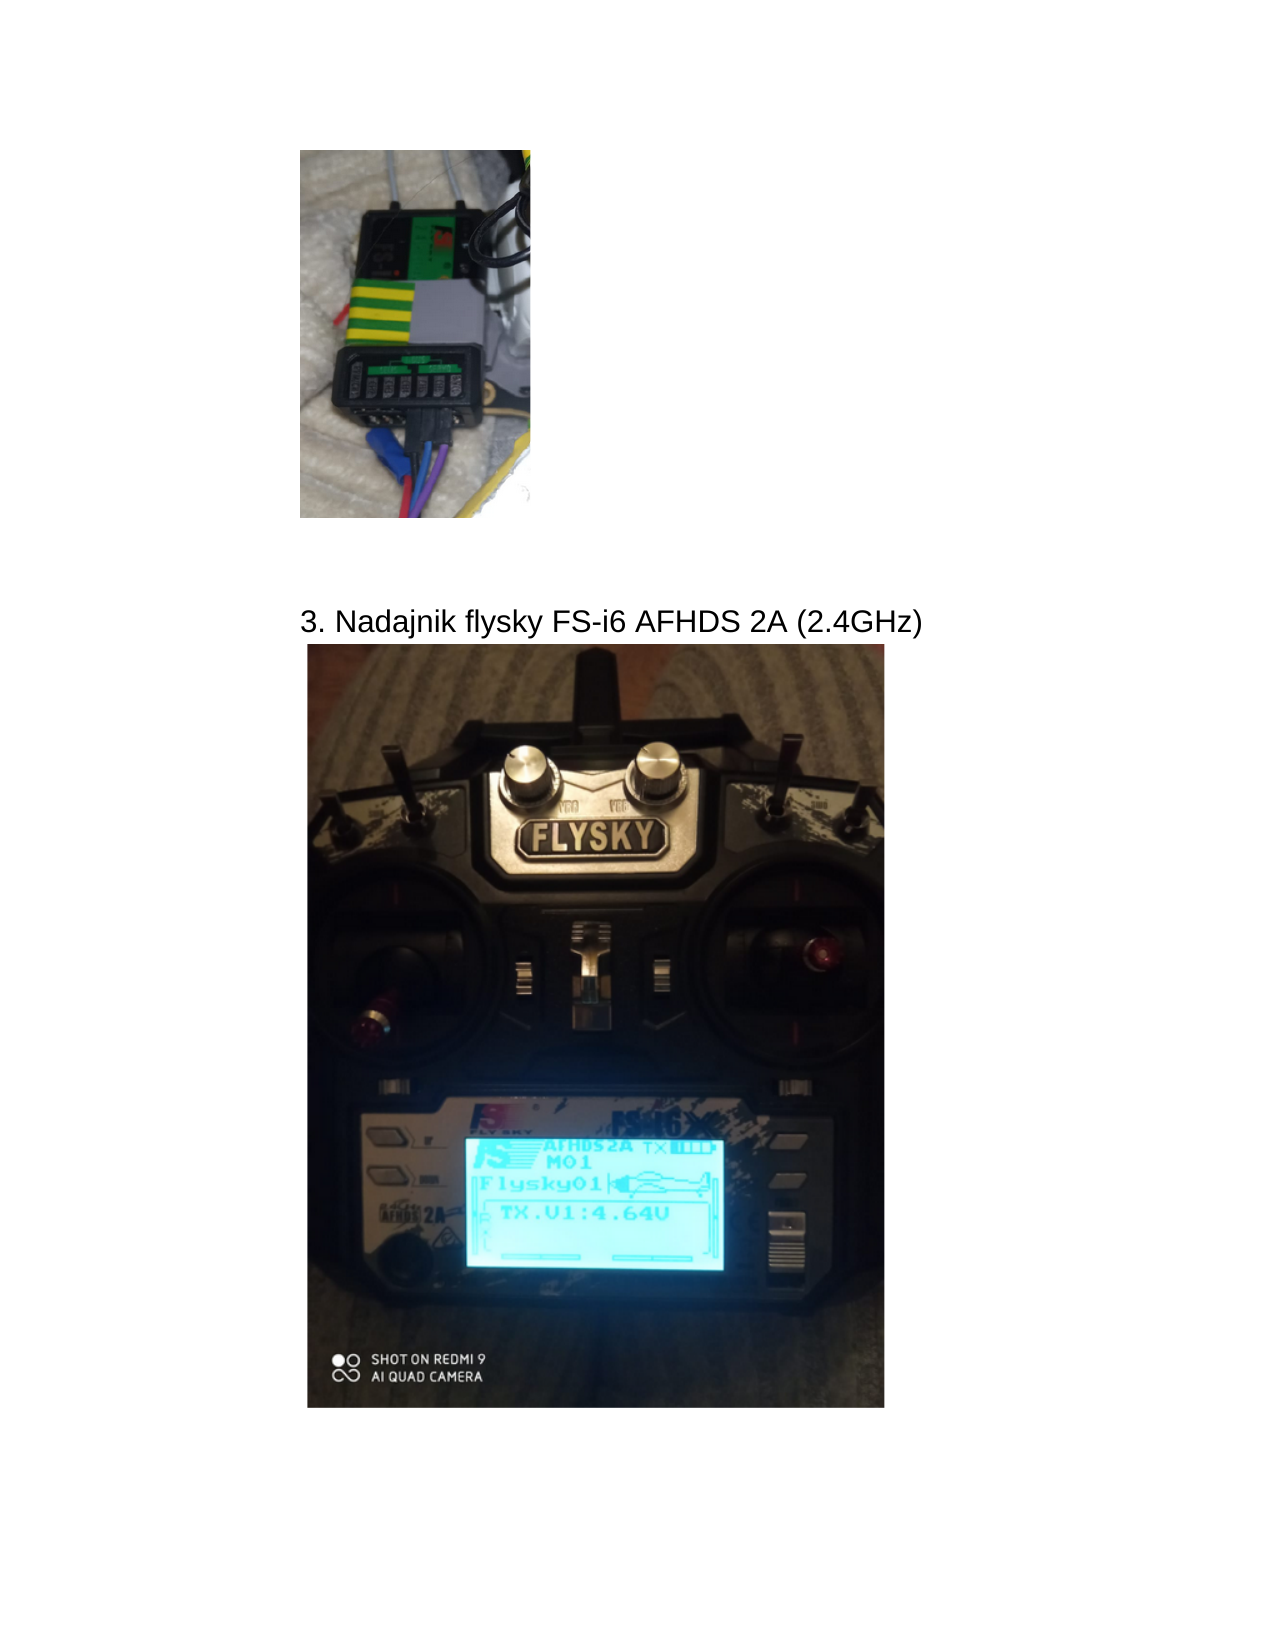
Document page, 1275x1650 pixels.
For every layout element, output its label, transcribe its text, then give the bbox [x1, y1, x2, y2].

picture [300, 150, 531, 518]
text 3. Nadajnik flysky FS-i6 AFHDS 2A (2.4GHz) [300, 603, 1125, 639]
picture [300, 644, 885, 1413]
